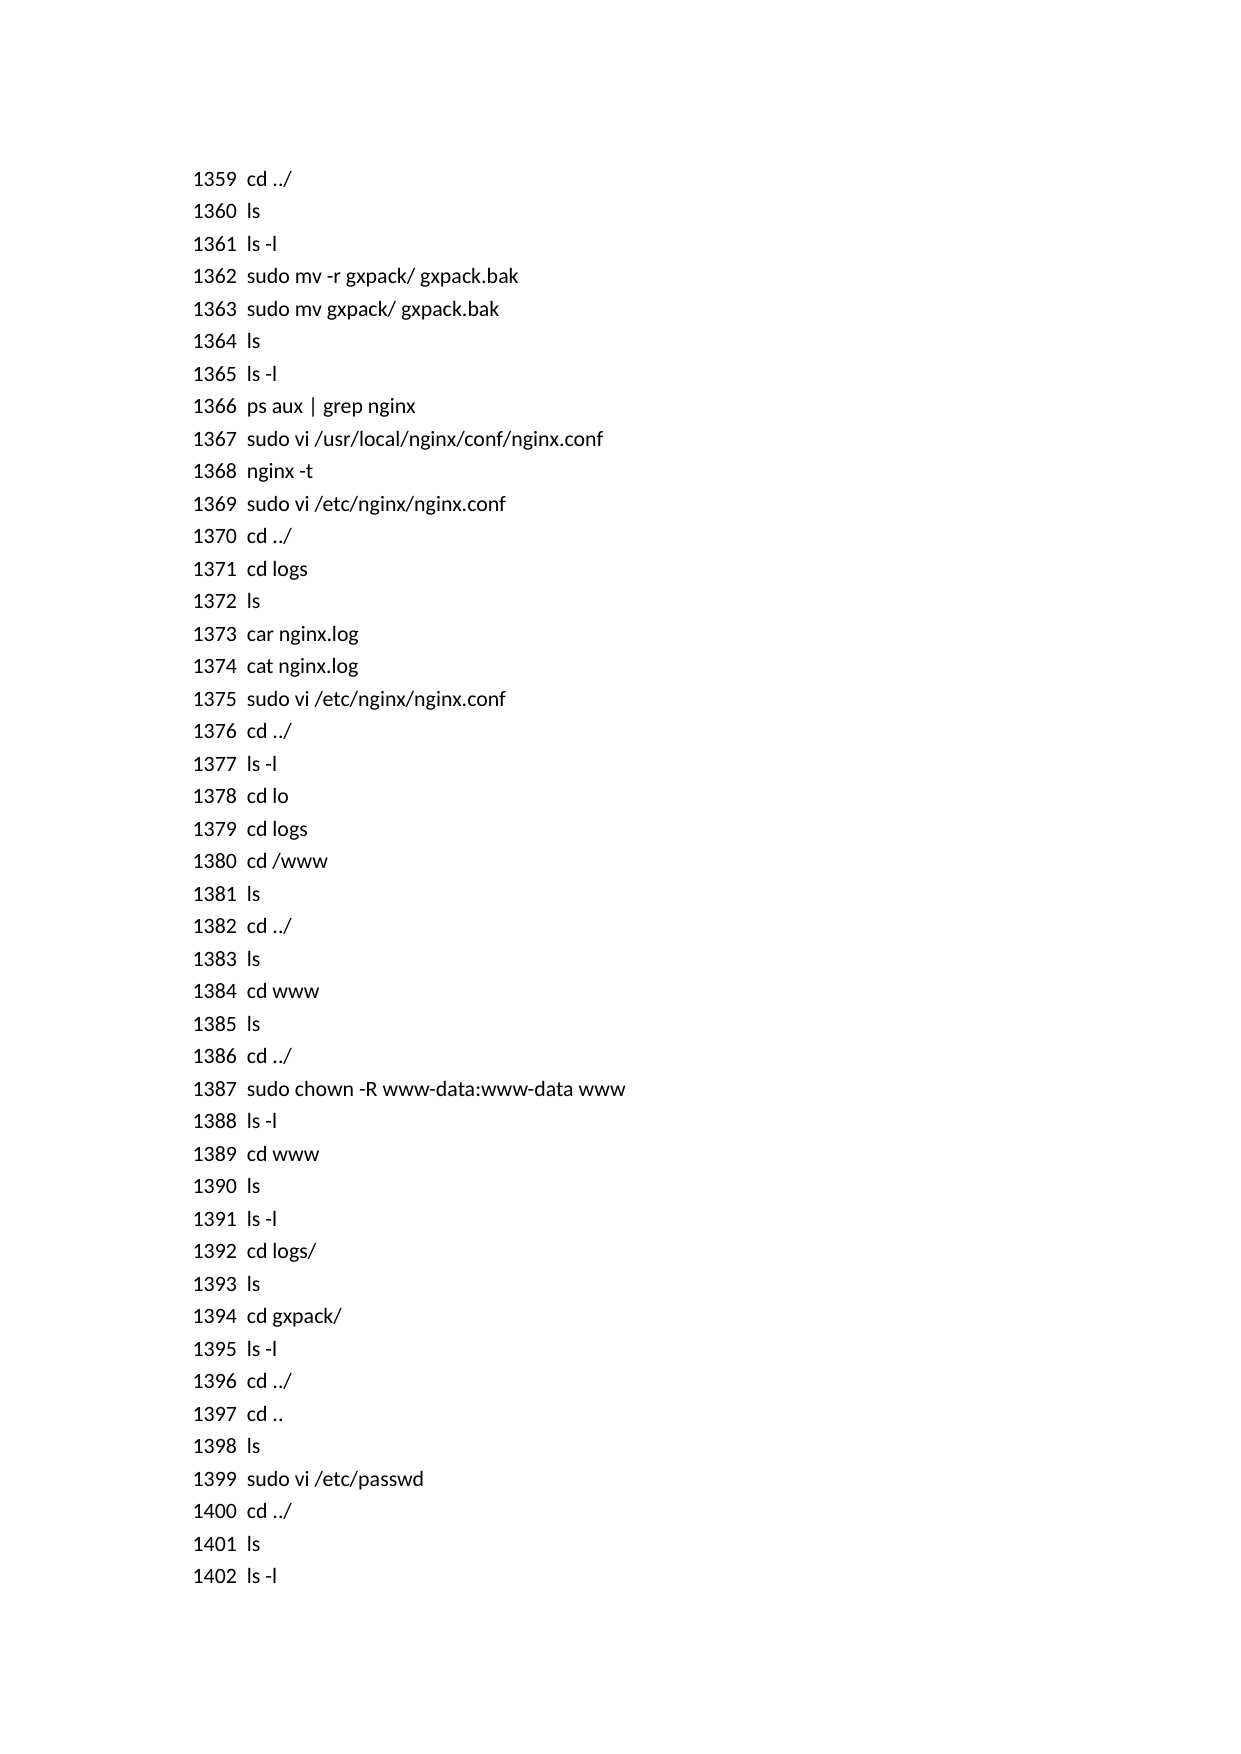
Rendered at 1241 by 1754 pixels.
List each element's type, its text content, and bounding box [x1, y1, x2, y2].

text 1367 sudo vi /usr/local/nginx/conf/nginx.conf [187, 422, 1053, 454]
text 1375 sudo vi /etc/nginx/nginx.conf [187, 682, 1053, 714]
text 1401 ls [187, 1527, 1053, 1559]
text 1390 ls [187, 1169, 1053, 1202]
text 1363 sudo mv gxpack/ gxpack.bak [187, 292, 1053, 324]
text 1362 sudo mv -r gxpack/ gxpack.bak [187, 259, 1053, 292]
text 1365 ls -l [187, 357, 1053, 389]
text 1382 cd ../ [187, 909, 1053, 942]
text 1364 ls [187, 324, 1053, 357]
text 1387 sudo chown -R www-data:www-data www [187, 1072, 1053, 1104]
text 1381 ls [187, 877, 1053, 909]
text 1373 car nginx.log [187, 617, 1053, 649]
text 1393 ls [187, 1267, 1053, 1299]
text 1377 ls -l [187, 747, 1053, 779]
text 1386 cd ../ [187, 1039, 1053, 1072]
text 1370 cd ../ [187, 519, 1053, 552]
text 1398 ls [187, 1429, 1053, 1462]
text 1369 sudo vi /etc/nginx/nginx.conf [187, 487, 1053, 519]
text 1368 nginx -t [187, 454, 1053, 487]
text 1380 cd /www [187, 844, 1053, 877]
text 1371 cd logs [187, 552, 1053, 584]
text 1378 cd lo [187, 779, 1053, 812]
text 1388 ls -l [187, 1104, 1053, 1137]
text 1402 ls -l [187, 1559, 1053, 1592]
text 1374 cat nginx.log [187, 649, 1053, 682]
text 1383 ls [187, 942, 1053, 974]
text 1395 ls -l [187, 1332, 1053, 1364]
text 1366 ps aux | grep nginx [187, 389, 1053, 422]
text 1397 cd .. [187, 1397, 1053, 1429]
text 1389 cd www [187, 1137, 1053, 1169]
text 1361 ls -l [187, 227, 1053, 259]
text 1394 cd gxpack/ [187, 1299, 1053, 1332]
text 1385 ls [187, 1007, 1053, 1039]
text 1372 ls [187, 584, 1053, 617]
text 1392 cd logs/ [187, 1234, 1053, 1267]
text 1399 sudo vi /etc/passwd [187, 1462, 1053, 1494]
text 1360 ls [187, 194, 1053, 227]
text 1391 ls -l [187, 1202, 1053, 1234]
text 1396 cd ../ [187, 1364, 1053, 1397]
text 1359 cd ../ [187, 162, 1053, 194]
text 1376 cd ../ [187, 714, 1053, 747]
text 1379 cd logs [187, 812, 1053, 844]
text 1384 cd www [187, 974, 1053, 1007]
text 1400 cd ../ [187, 1494, 1053, 1527]
